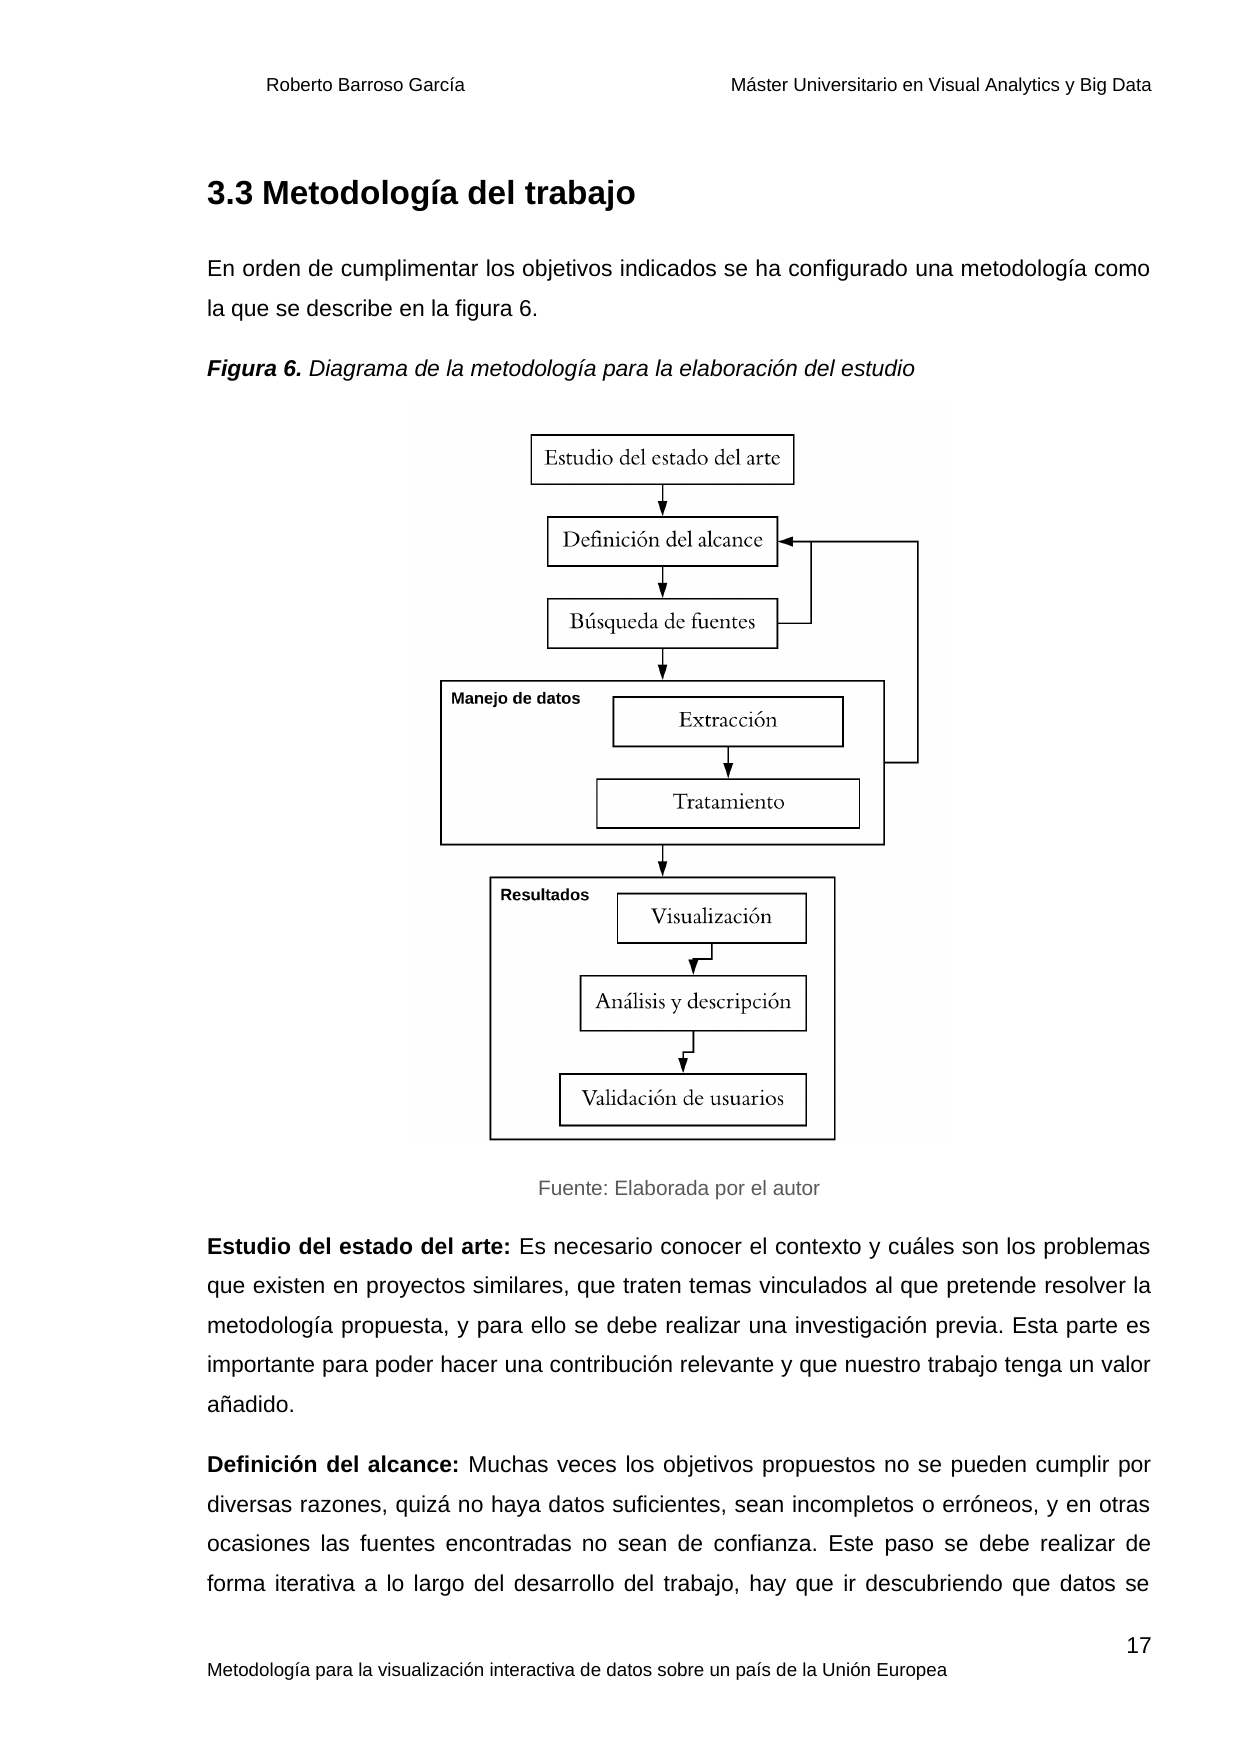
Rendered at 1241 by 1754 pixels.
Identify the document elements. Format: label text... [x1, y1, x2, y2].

text Figura 6. Diagrama de la metodología para la elaboración del estudio [207, 355, 1152, 381]
text Estudio del estado del arte: Es necesario conocer el contexto y cuáles son los problemas que existen en proyectos similares, que traten temas vinculados al que pretende resolver la metodología propuesta, y para ello se debe realizar una investigación previa. Esta parte es importante para poder hacer una contribución relevante y que nuestro trabajo tenga un valor añadido. [207, 1233, 1152, 1417]
text Fuente: Elaborada por el autor [207, 1176, 1152, 1200]
subtitle Metodología del trabajo [207, 173, 1152, 211]
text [207, 1451, 1152, 1596]
picture [408, 402, 950, 1143]
text En orden de cumplimentar los objetivos indicados se ha configurado una metodología como la que se describe en la figura 6. [207, 255, 1152, 321]
